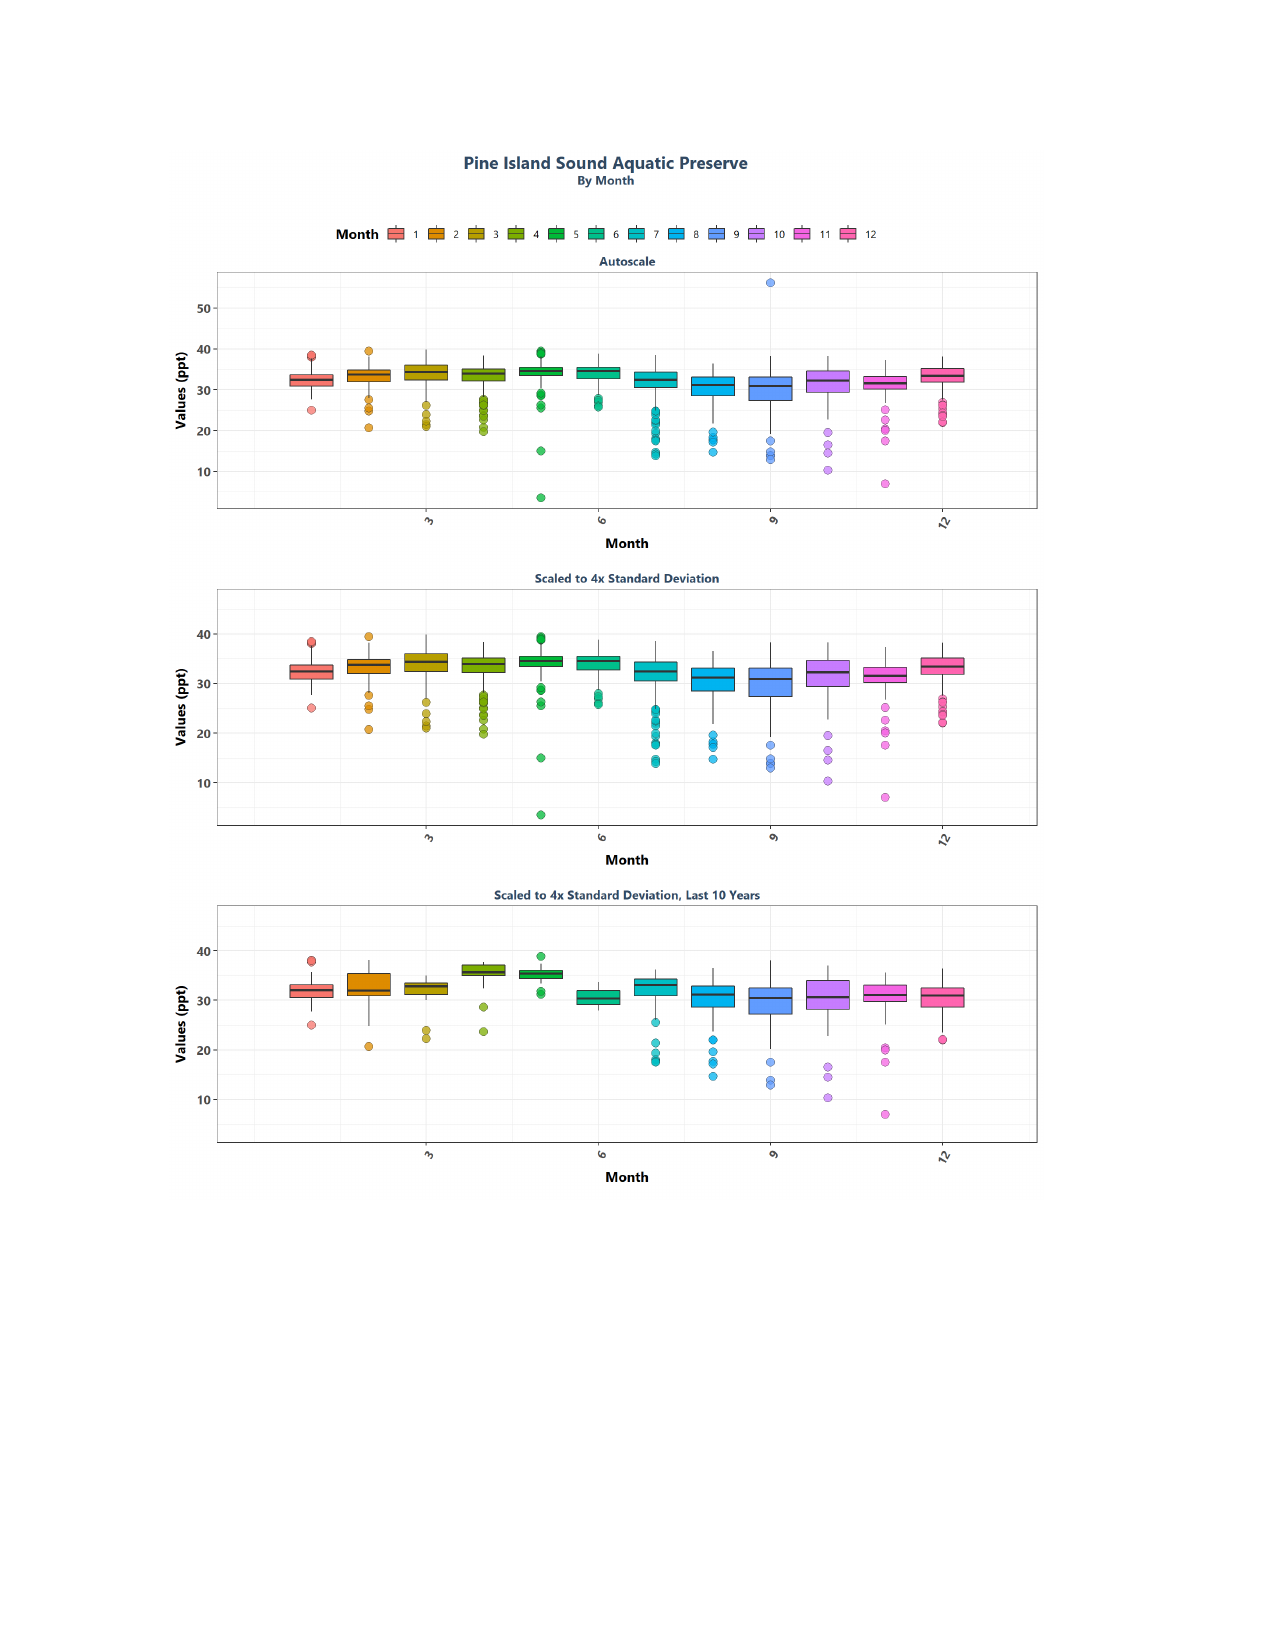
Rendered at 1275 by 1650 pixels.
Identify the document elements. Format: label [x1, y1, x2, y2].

picture [168, 150, 1044, 1200]
